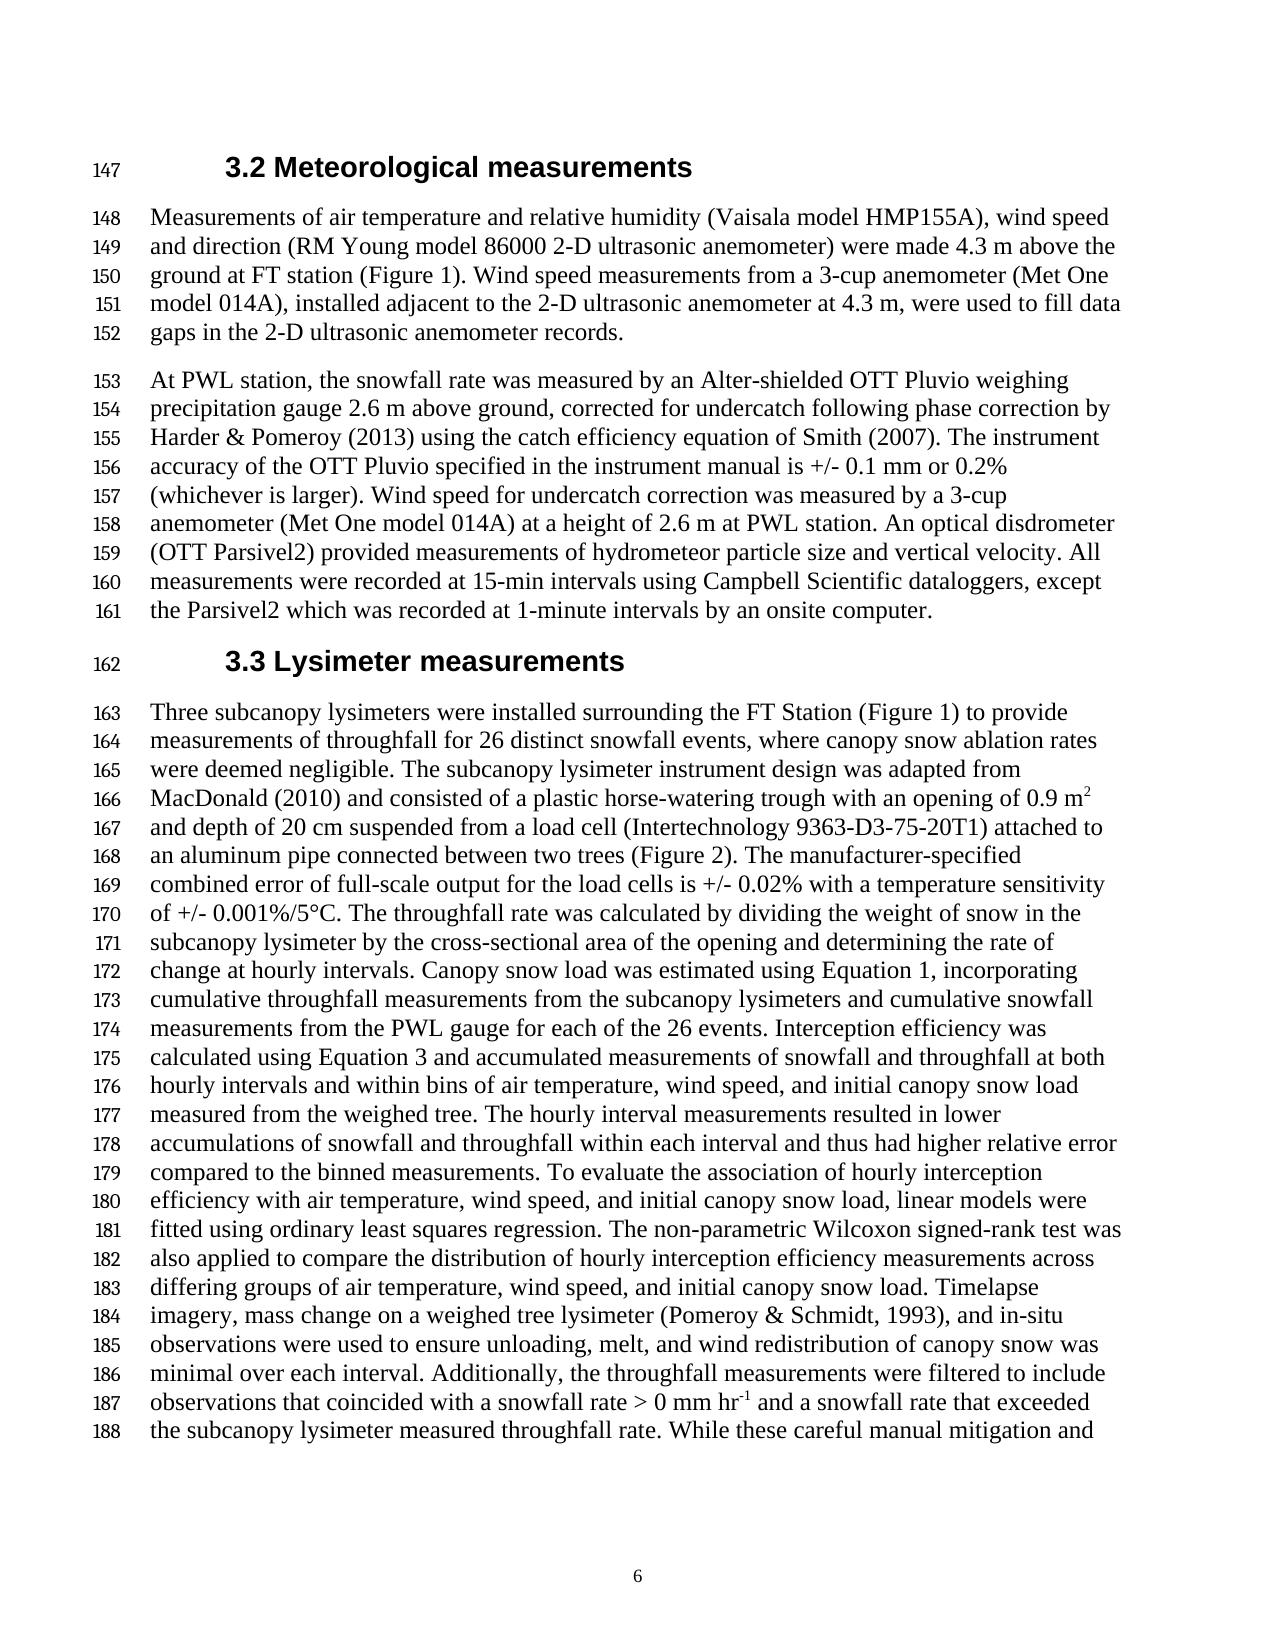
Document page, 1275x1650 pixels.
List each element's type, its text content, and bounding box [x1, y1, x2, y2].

subtitle 3.2 Meteorological measurements [150, 150, 1125, 183]
subtitle 3.3 Lysimeter measurements [150, 644, 1125, 678]
text Measurements of air temperature and relative humidity (Vaisala model HMP155A), wind speed and direction (RM Young model 86000 2-D ultrasonic anemometer) were made 4.3 m above the ground at FT station (Figure 1). Wind speed measurements from a 3-cup anemometer (Met One model 014A), installed adjacent to the 2-D ultrasonic anemometer at 4.3 m, were used to fill data gaps in the 2-D ultrasonic anemometer records. [150, 202, 1125, 346]
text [150, 697, 1125, 1444]
text At PWL station, the snowfall rate was measured by an Alter-shielded OTT Pluvio weighing precipitation gauge 2.6 m above ground, corrected for undercatch following phase correction by Harder & Pomeroy (2013) using the catch efficiency equation of Smith (2007). The instrument accuracy of the OTT Pluvio specified in the instrument manual is +/- 0.1 mm or 0.2% (whichever is larger). Wind speed for undercatch correction was measured by a 3-cup anemometer (Met One model 014A) at a height of 2.6 m at PWL station. An optical disdrometer (OTT Parsivel2) provided measurements of hydrometeor particle size and vertical velocity. All measurements were recorded at 15-min intervals using Campbell Scientific dataloggers, except the Parsivel2 which was recorded at 1-minute intervals by an onsite computer. [150, 365, 1125, 623]
